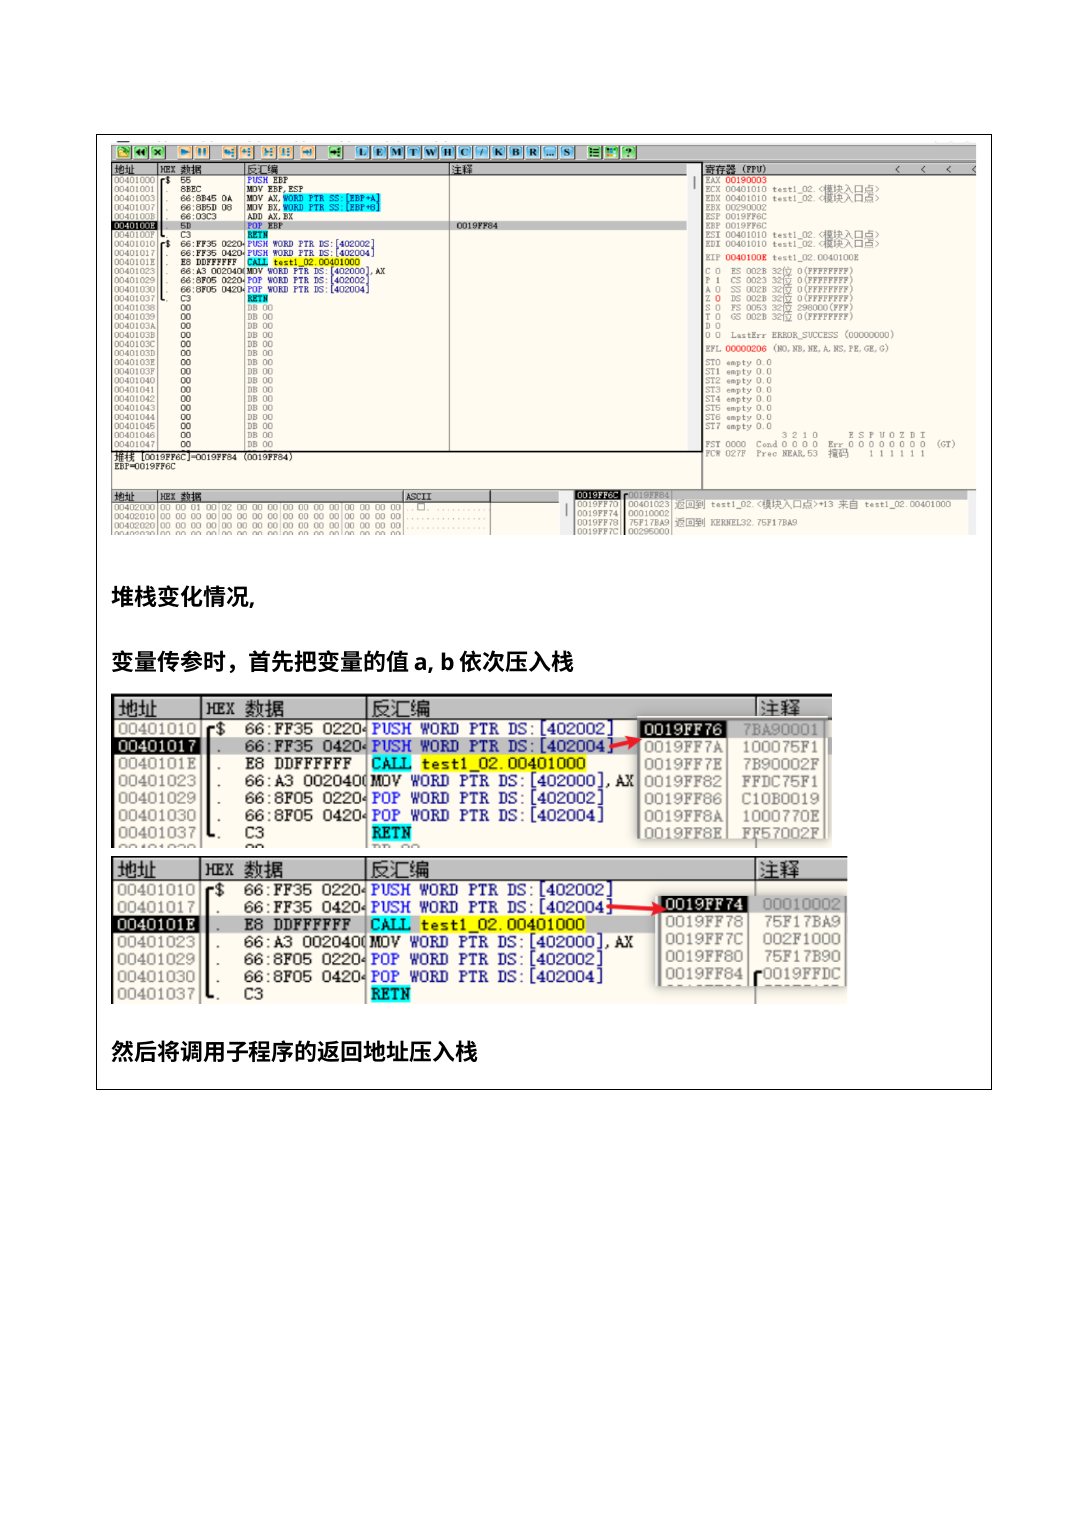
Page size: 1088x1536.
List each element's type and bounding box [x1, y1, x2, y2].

picture [111, 141, 977, 535]
picture [111, 856, 848, 1004]
table_cell [97, 135, 991, 1089]
picture [111, 693, 832, 848]
